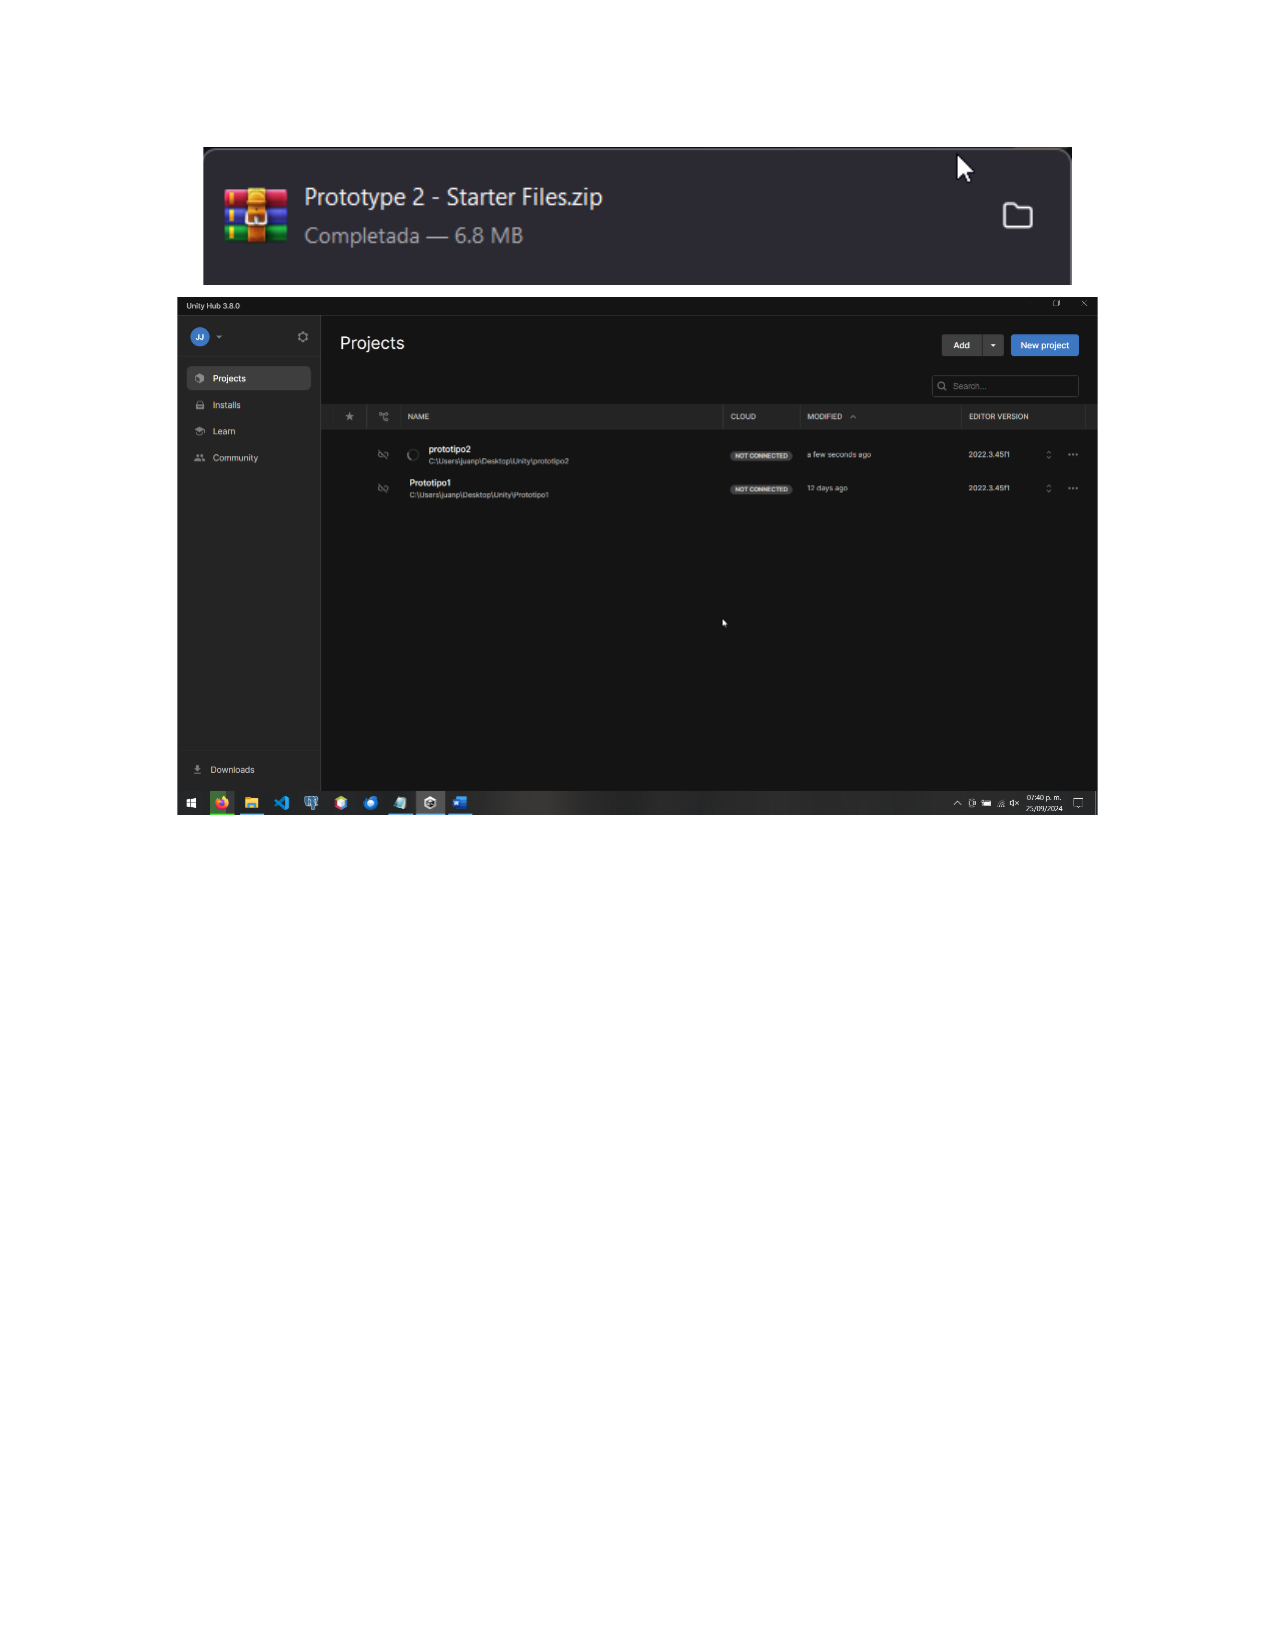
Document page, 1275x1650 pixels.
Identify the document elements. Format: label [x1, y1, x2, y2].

picture [203, 147, 1072, 285]
picture [177, 297, 1098, 815]
